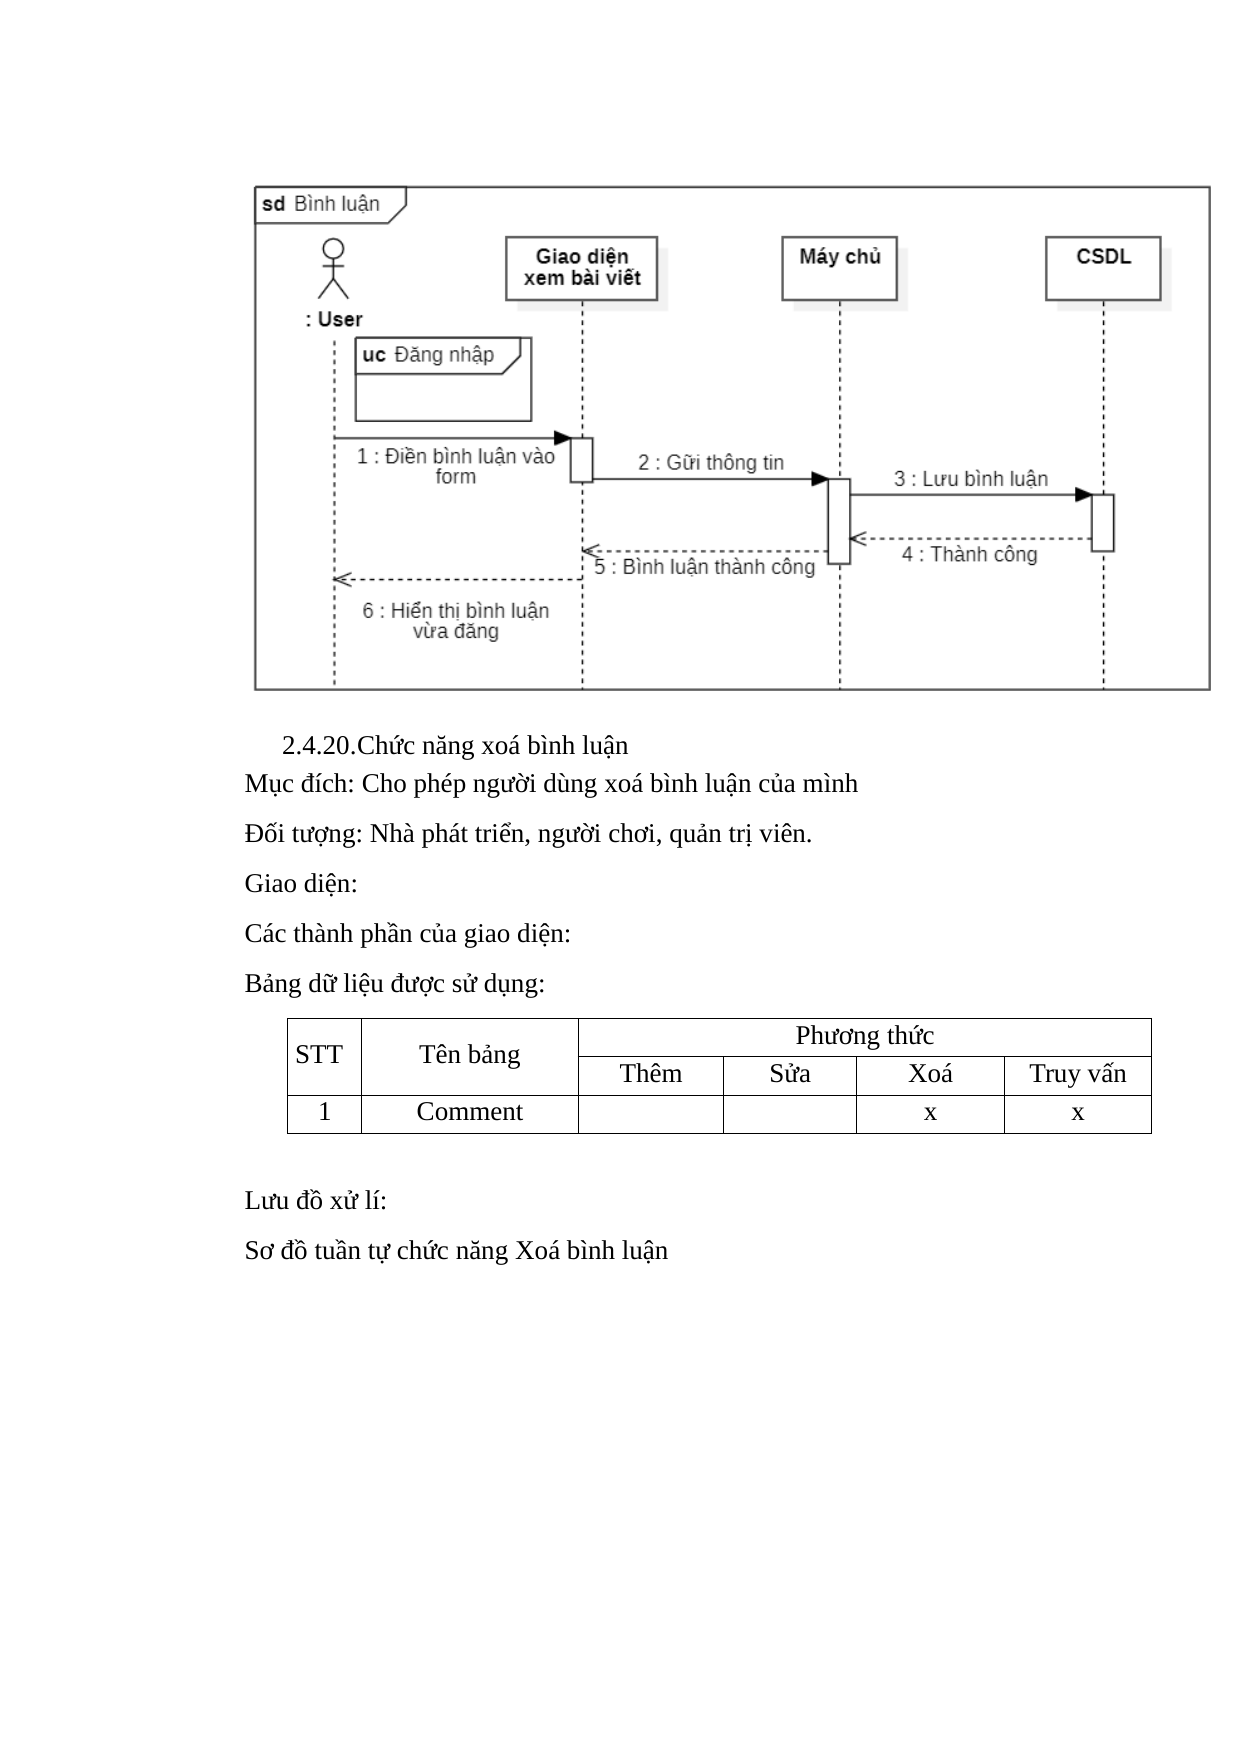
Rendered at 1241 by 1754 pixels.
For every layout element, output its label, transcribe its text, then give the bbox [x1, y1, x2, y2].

table_cell x [857, 1096, 1004, 1133]
table_cell [579, 1096, 723, 1133]
text Đối tượng: Nhà phát triển, người chơi, quản trị viên. [207, 817, 1122, 848]
table_cell Truy vấn [1005, 1057, 1151, 1094]
table_header Phương thức [579, 1019, 1151, 1056]
picture [244, 177, 1221, 711]
table_header STT [288, 1019, 361, 1094]
text Các thành phần của giao diện: [207, 917, 1122, 948]
text Sơ đồ tuần tự chức năng Xoá bình luận [207, 1234, 1122, 1265]
table_cell Sửa [724, 1057, 856, 1094]
text Bảng dữ liệu được sử dụng: [207, 968, 1122, 999]
table_cell 1 [288, 1096, 361, 1133]
table_cell x [1005, 1096, 1151, 1133]
subtitle Chức năng xoá bình luận [282, 729, 1122, 761]
table_cell Xoá [857, 1057, 1004, 1094]
table_cell Comment [362, 1096, 578, 1133]
text Mục đích: Cho phép người dùng xoá bình luận của mình [207, 767, 1122, 798]
text Lưu đồ xử lí: [207, 1184, 1122, 1215]
table_cell [724, 1096, 856, 1133]
table_header Tên bảng [362, 1019, 578, 1094]
table_cell Thêm [579, 1057, 723, 1094]
text Giao diện: [207, 867, 1122, 898]
